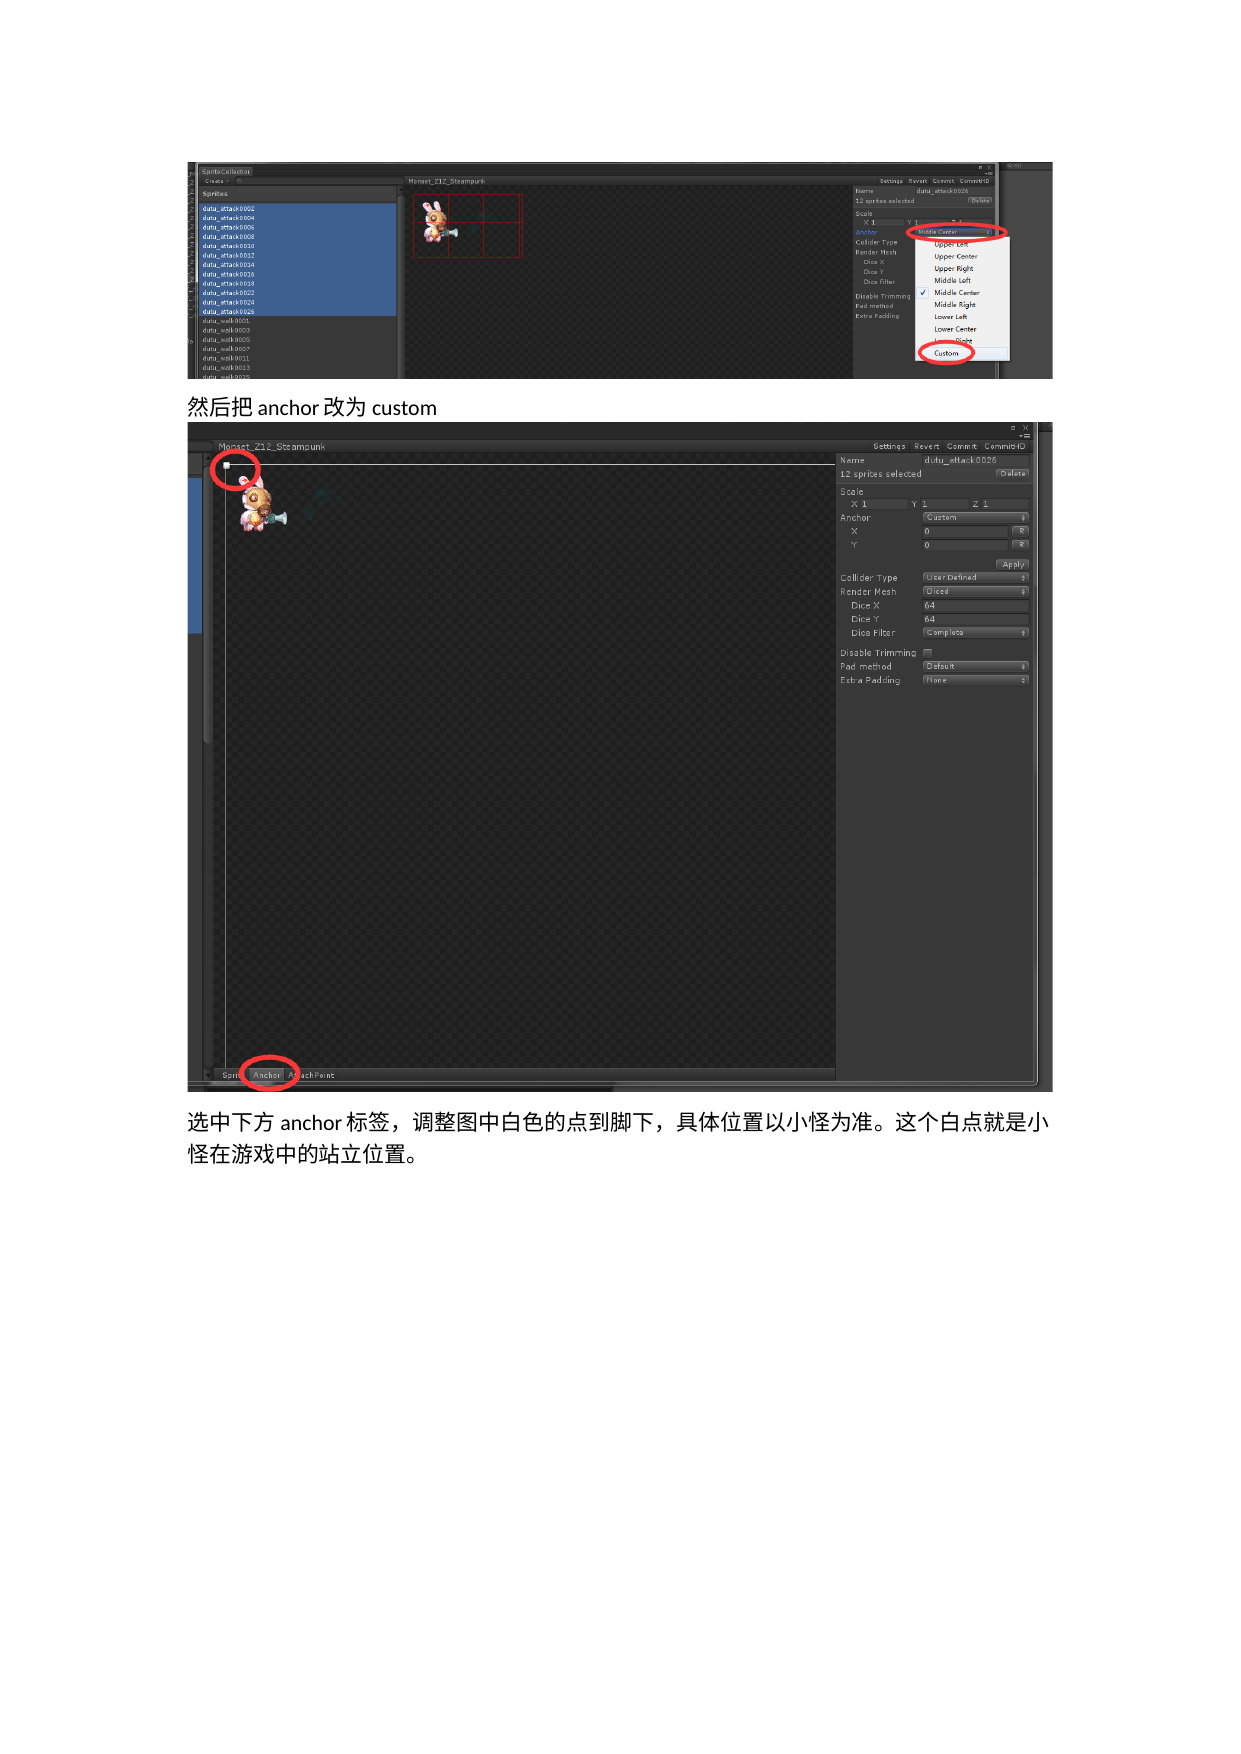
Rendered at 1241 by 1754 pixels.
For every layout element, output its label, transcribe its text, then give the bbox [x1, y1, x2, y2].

text 选中下方anchor标签，调整图中白色的点到脚下，具体位置以小怪为准。这个白点就是小怪在游戏中的站立位置。 [187, 1104, 1053, 1169]
picture [187, 422, 1053, 1092]
picture [187, 162, 1053, 379]
text 然后把anchor改为custom [187, 389, 1053, 422]
